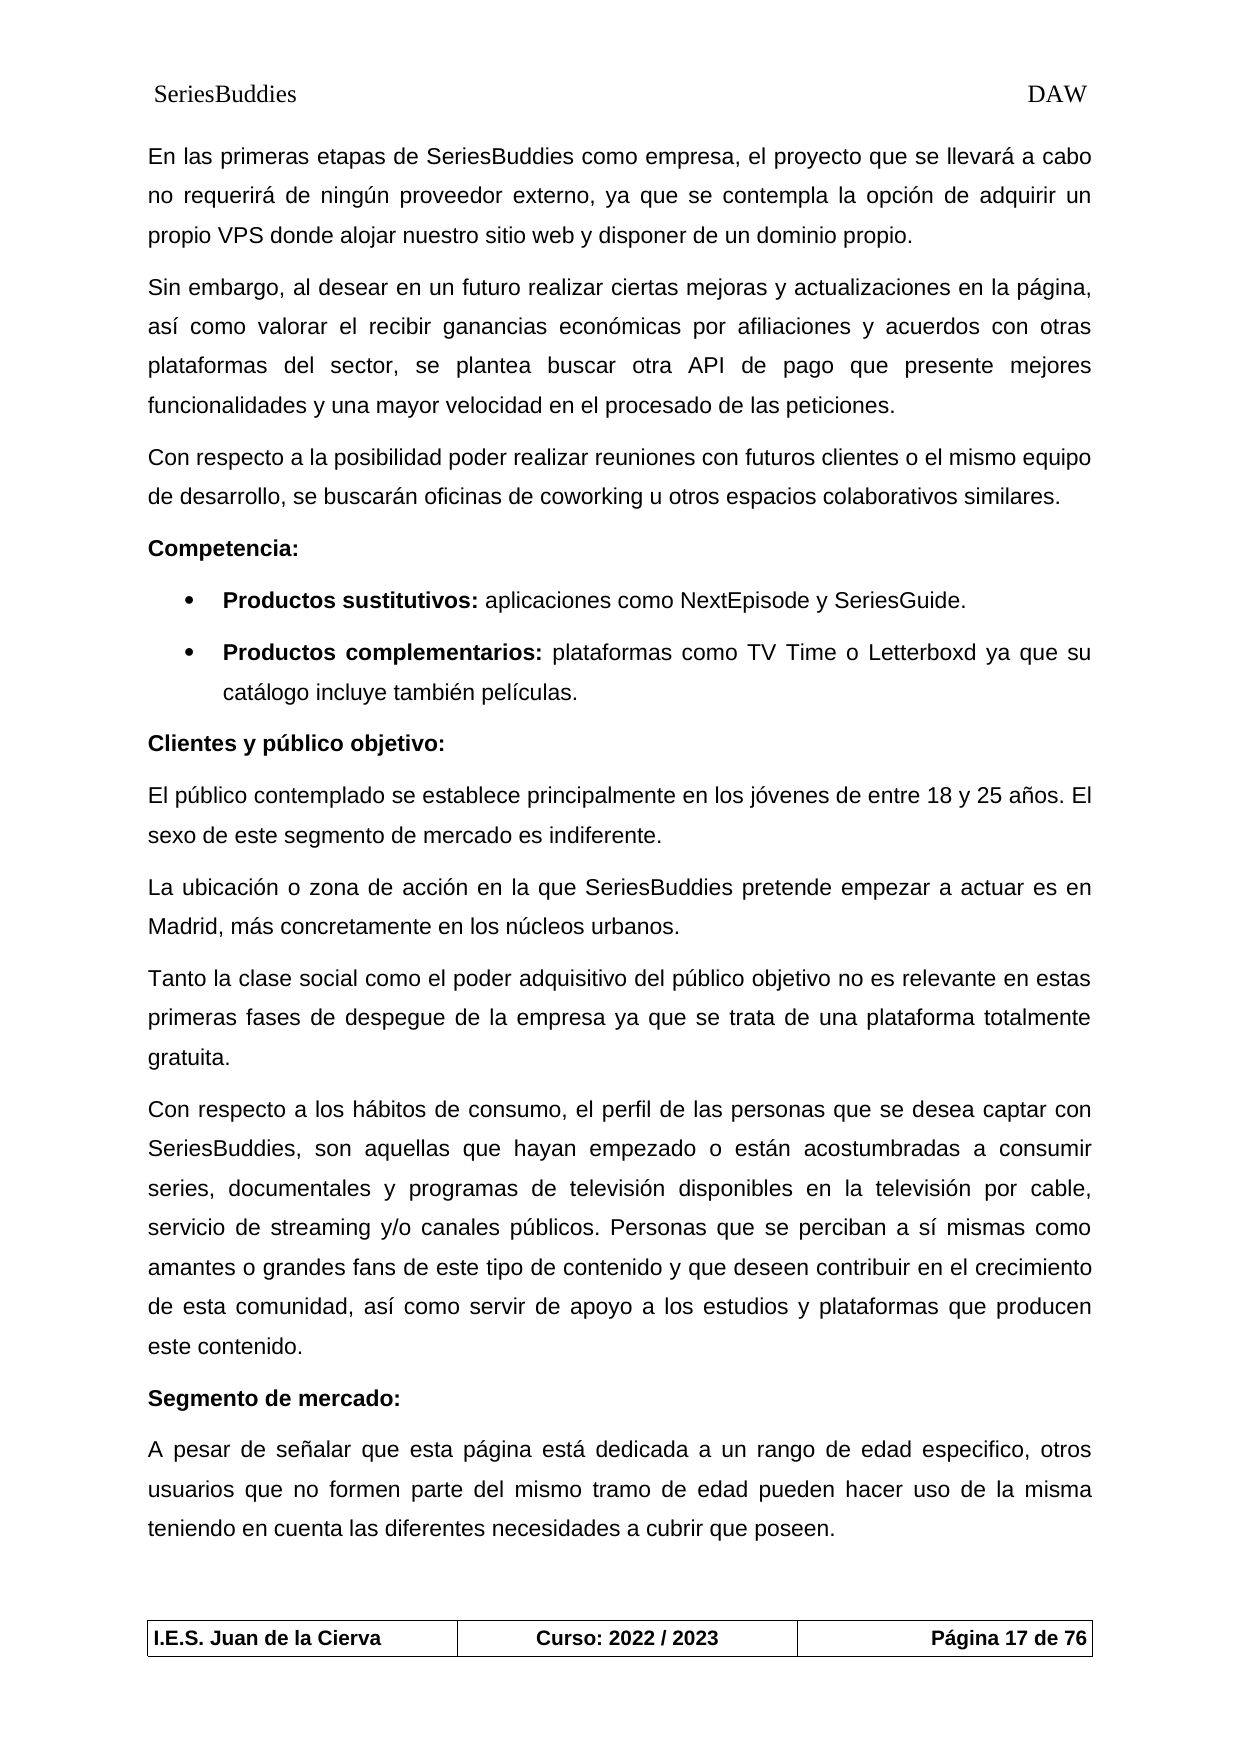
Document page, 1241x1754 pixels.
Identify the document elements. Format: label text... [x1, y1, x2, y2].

text A pesar de señalar que esta página está dedicada a un rango de edad especifico, otros usuarios que no formen parte del mismo tramo de edad pueden hacer uso de la misma teniendo en cuenta las diferentes necesidades a cubrir que poseen. [148, 1436, 1093, 1542]
text Tanto la clase social como el poder adquisitivo del público objetivo no es relevante en estas primeras fases de despegue de la empresa ya que se trata de una plataforma totalmente gratuita. [148, 965, 1093, 1070]
text Clientes y público objetivo: [148, 730, 1093, 757]
text Competencia: [148, 535, 1093, 562]
text Con respecto a la posibilidad poder realizar reuniones con futuros clientes o el mismo equipo de desarrollo, se buscarán oficinas de coworking u otros espacios colaborativos similares. [148, 444, 1093, 510]
list Productos sustitutivos: aplicaciones como NextEpisode y SeriesGuide. [185, 587, 1093, 613]
text El público contemplado se establece principalmente en los jóvenes de entre 18 y 25 años. El sexo de este segmento de mercado es indiferente. [148, 782, 1093, 848]
text La ubicación o zona de acción en la que SeriesBuddies pretende empezar a actuar es en Madrid, más concretamente en los núcleos urbanos. [148, 873, 1093, 939]
text Segmento de mercado: [148, 1384, 1093, 1411]
text En las primeras etapas de SeriesBuddies como empresa, el proyecto que se llevará a cabo no requerirá de ningún proveedor externo, ya que se contempla la opción de adquirir un propio VPS donde alojar nuestro sitio web y disponer de un dominio propio. [148, 143, 1093, 248]
list Productos complementarios: plataformas como TV Time o Letterboxd ya que su catálogo incluye también películas. [185, 639, 1093, 705]
text Sin embargo, al desear en un futuro realizar ciertas mejoras y actualizaciones en la página, así como valorar el recibir ganancias económicas por afiliaciones y acuerdos con otras plataformas del sector, se plantea buscar otra API de pago que presente mejores funcionalidades y una mayor velocidad en el procesado de las peticiones. [148, 273, 1093, 418]
text Con respecto a los hábitos de consumo, el perfil de las personas que se desea captar con SeriesBuddies, son aquellas que hayan empezado o están acostumbradas a consumir series, documentales y programas de televisión disponibles en la televisión por cable, servicio de streaming y/o canales públicos. Personas que se perciban a sí mismas como amantes o grandes fans de este tipo de contenido y que deseen contribuir en el crecimiento de esta comunidad, así como servir de apoyo a los estudios y plataformas que producen este contenido. [148, 1096, 1093, 1359]
